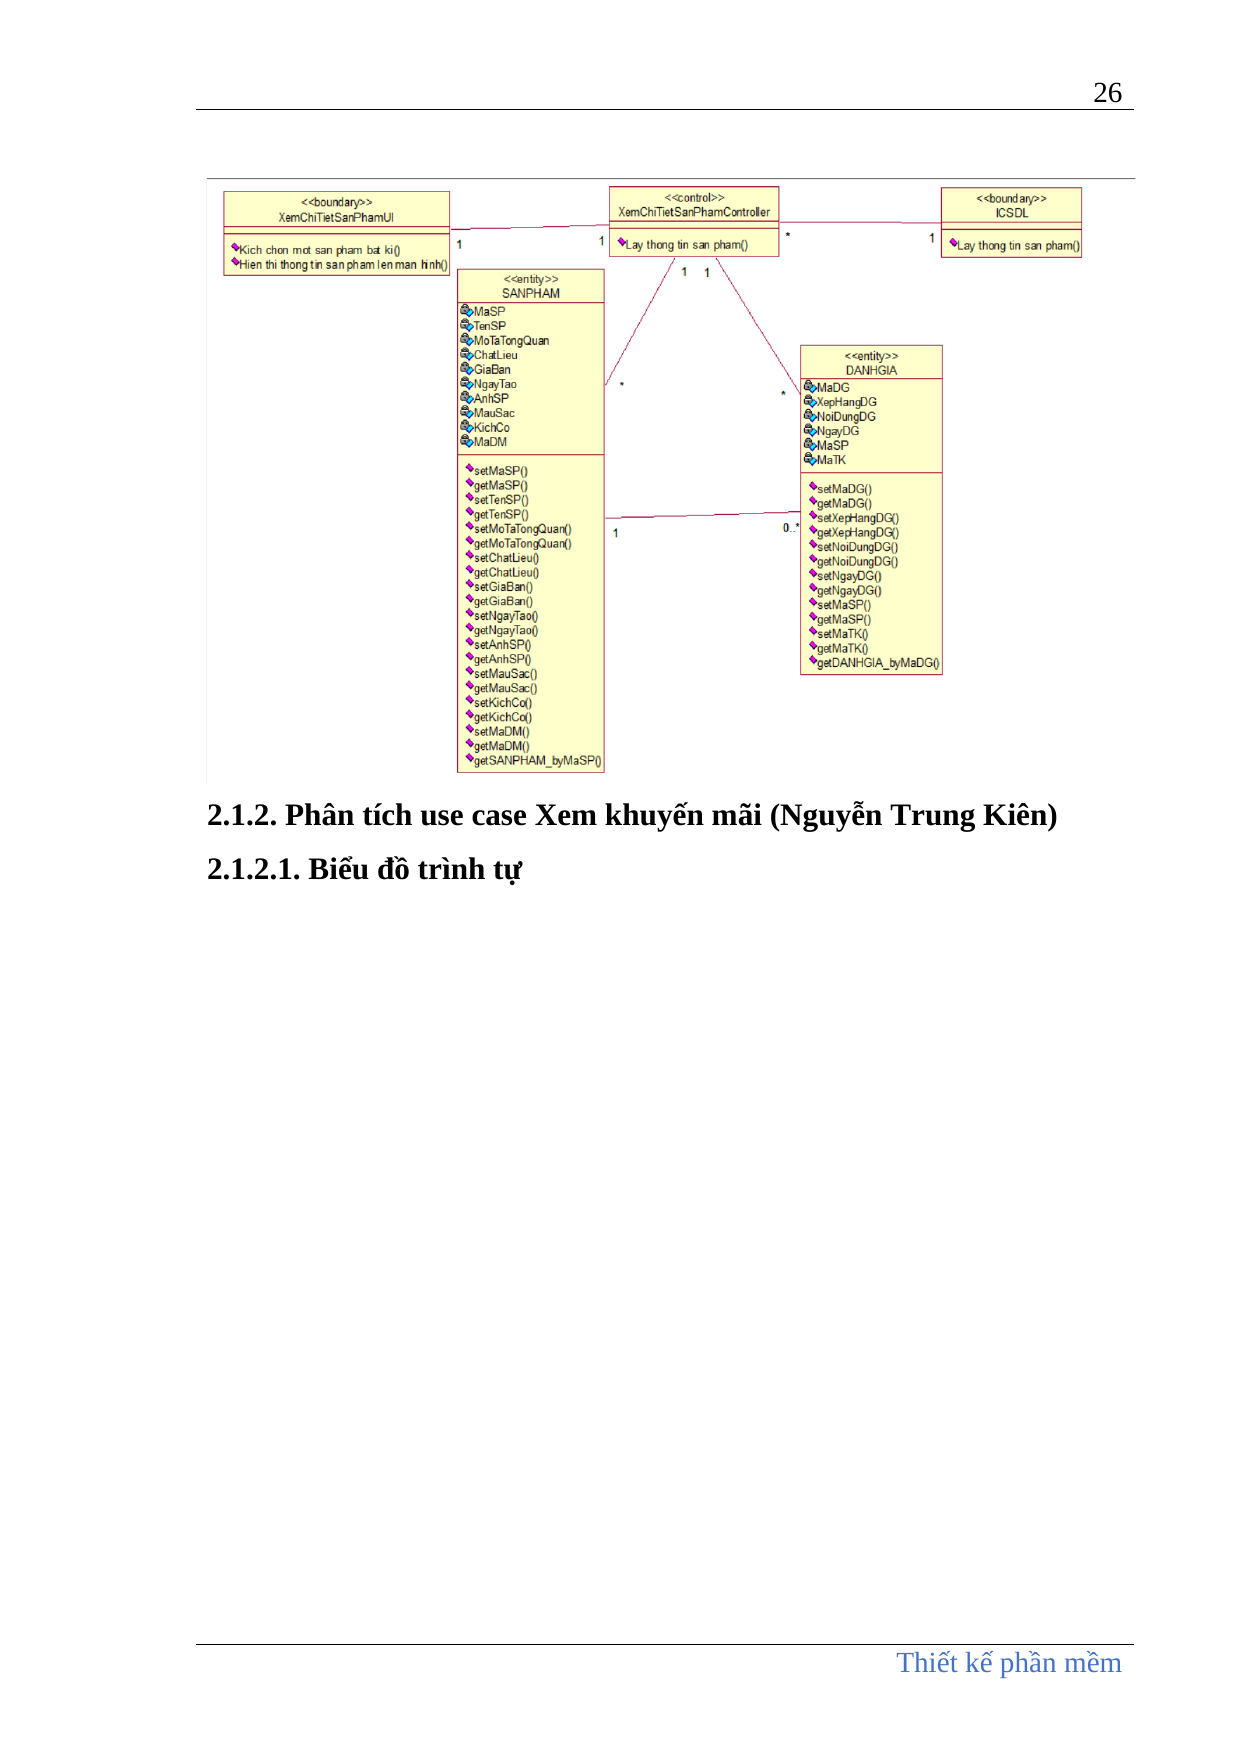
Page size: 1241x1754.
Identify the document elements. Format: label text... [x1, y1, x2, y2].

picture [206, 178, 1136, 783]
list 2.1.2.1. Biểu đồ trình tự [207, 850, 1122, 886]
list 2.1.2. Phân tích use case Xem khuyến mãi (Nguyễn Trung Kiên) [207, 796, 1122, 832]
